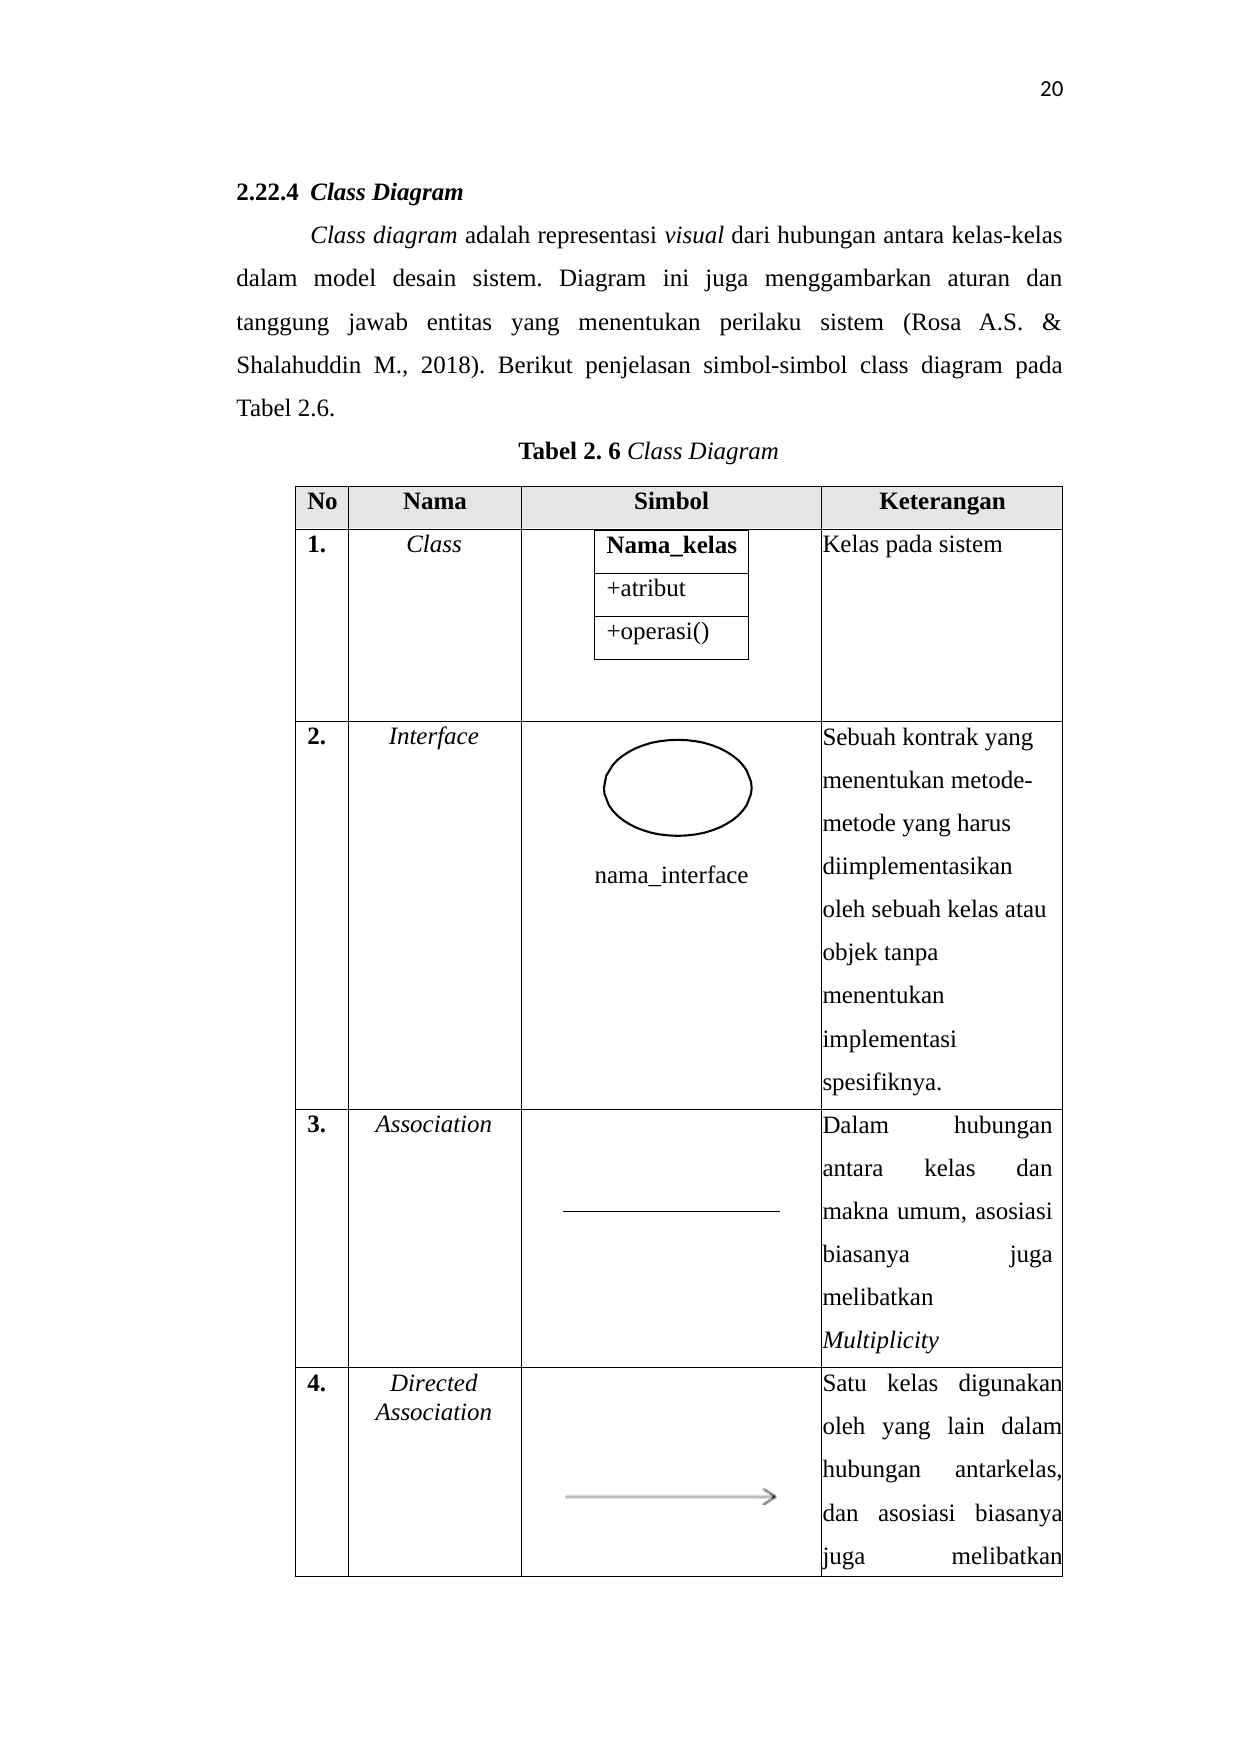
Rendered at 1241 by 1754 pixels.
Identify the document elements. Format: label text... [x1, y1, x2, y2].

table_cell 2. [296, 722, 348, 1109]
picture [564, 1488, 778, 1505]
table_header Simbol [522, 487, 821, 528]
text Class diagram adalah representasi visual dari hubungan antara kelas-kelas dalam model desain sistem. Diagram ini juga menggambarkan aturan dan tanggung jawab entitas yang menentukan perilaku sistem (Rosa A.S. & Shalahuddin M., 2018). Berikut penjelasan simbol-simbol class diagram pada Tabel 2.6. [236, 220, 1063, 422]
table_cell 3. [296, 1110, 348, 1367]
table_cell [822, 1368, 1062, 1576]
table_header Keterangan [822, 487, 1062, 528]
table_cell 1. [296, 530, 348, 721]
table_cell Interface [349, 722, 521, 1109]
table_cell Association [349, 1110, 521, 1367]
table_cell Class [349, 530, 521, 721]
table_cell [522, 1368, 821, 1576]
table_header No [296, 487, 348, 528]
table_cell Sebuah kontrak yang menentukan metode-metode yang harus diimplementasikan oleh sebuah kelas atau objek tanpa menentukan implementasi spesifiknya. [822, 722, 1062, 1109]
text Tabel 2. 6 Class Diagram [236, 436, 1063, 465]
table_cell nama_interface [522, 722, 821, 1109]
table_cell Dalam hubungan antara kelas dan makna umum, asosiasi biasanya juga melibatkan Multiplicity [822, 1110, 1062, 1367]
table_cell 4. [296, 1368, 348, 1576]
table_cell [349, 1368, 521, 1576]
table_cell [522, 530, 821, 721]
table_cell Kelas pada sistem [822, 530, 1062, 721]
subtitle Class Diagram [236, 177, 1063, 206]
table_cell [522, 1110, 821, 1367]
table_header Nama [349, 487, 521, 528]
